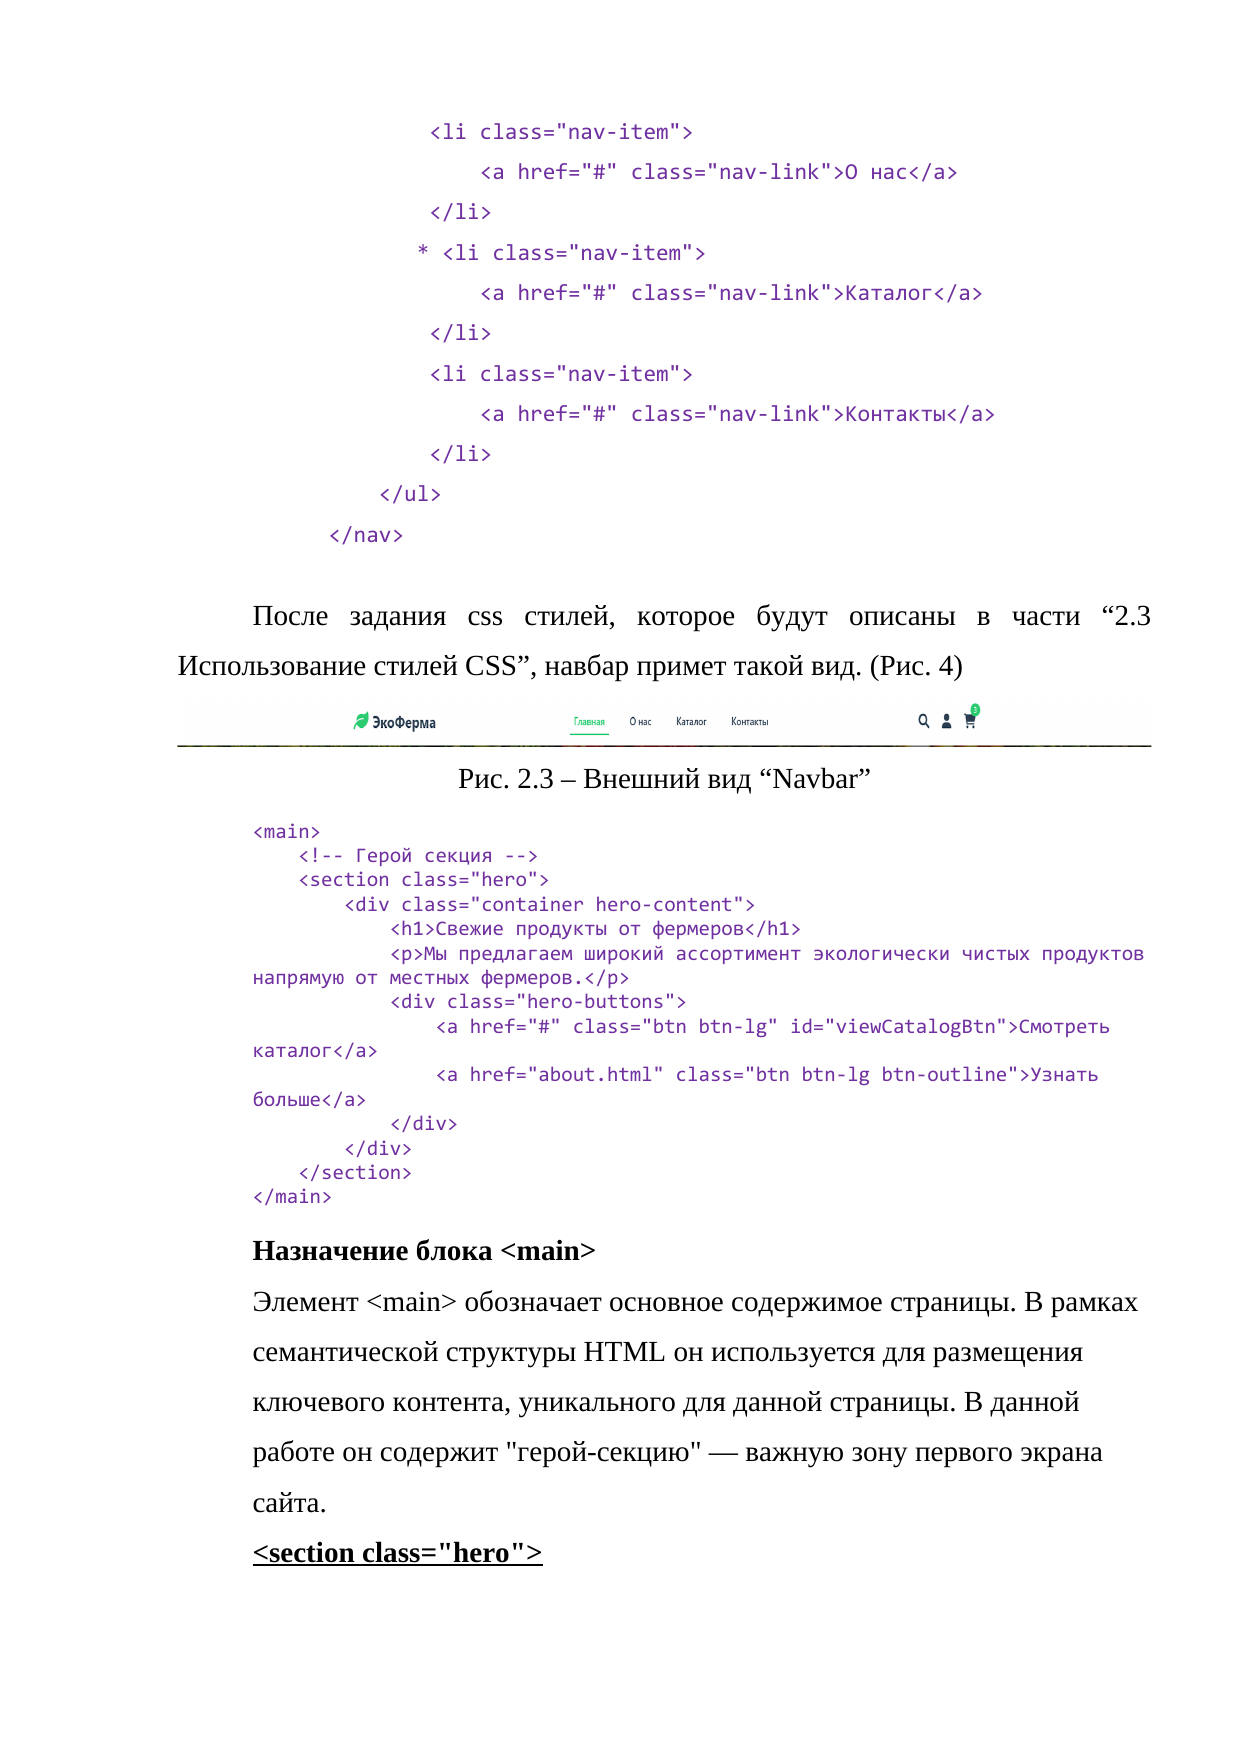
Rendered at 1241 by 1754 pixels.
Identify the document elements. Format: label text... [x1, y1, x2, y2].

text </li> [177, 441, 1152, 467]
text <div class="container hero-content"> [252, 892, 1152, 916]
text </ul> [177, 481, 1152, 508]
text </nav> [177, 521, 1152, 548]
text </main> [252, 1184, 1152, 1209]
text Рис. 2.3 – Внешний вид “Navbar” [177, 761, 1152, 794]
text </li> [177, 199, 1152, 226]
text <li class="nav-item"> [177, 360, 1152, 387]
text <li class="nav-item"> [177, 118, 1152, 145]
text </section> [252, 1160, 1152, 1184]
text </div> [252, 1136, 1152, 1160]
text После задания css стилей, которое будут описаны в части “2.3 Использование стилей CSS”, навбар примет такой вид. (Рис. 4) [177, 598, 1152, 682]
text <!-- Герой секция --> [252, 843, 1152, 868]
text Элемент <main> обозначает основное содержимое страницы. В рамках семантической структуры HTML он используется для размещения ключевого контента, уникального для данной страницы. В данной работе он содержит "герой-секцию" — важную зону первого экрана сайта. [252, 1284, 1152, 1518]
text </div> [252, 1111, 1152, 1136]
text <a href="#" class="nav-link">Контакты</a> [177, 400, 1152, 427]
text <h1>Свежие продукты от фермеров</h1> [252, 916, 1152, 941]
text <a href="#" class="btn btn-lg" id="viewCatalogBtn">Смотреть каталог</a> [252, 1014, 1152, 1063]
text <section class="hero"> [252, 868, 1152, 892]
text <div class="hero-buttons"> [252, 989, 1152, 1014]
text <a href="#" class="nav-link">О нас</a> [177, 158, 1152, 185]
text </li> [177, 320, 1152, 347]
text <p>Мы предлагаем широкий ассортимент экологически чистых продуктов напрямую от местных фермеров.</p> [252, 941, 1152, 989]
text Назначение блока <main> [252, 1233, 1152, 1267]
text <a href="about.html" class="btn btn-lg btn-outline">Узнать больше</a> [252, 1063, 1152, 1111]
text <a href="#" class="nav-link">Каталог</a> [177, 279, 1152, 306]
text <section class="hero"> [252, 1535, 1152, 1569]
picture [177, 698, 1152, 747]
text * <li class="nav-item"> [177, 239, 1152, 266]
text <main> [252, 819, 1152, 843]
